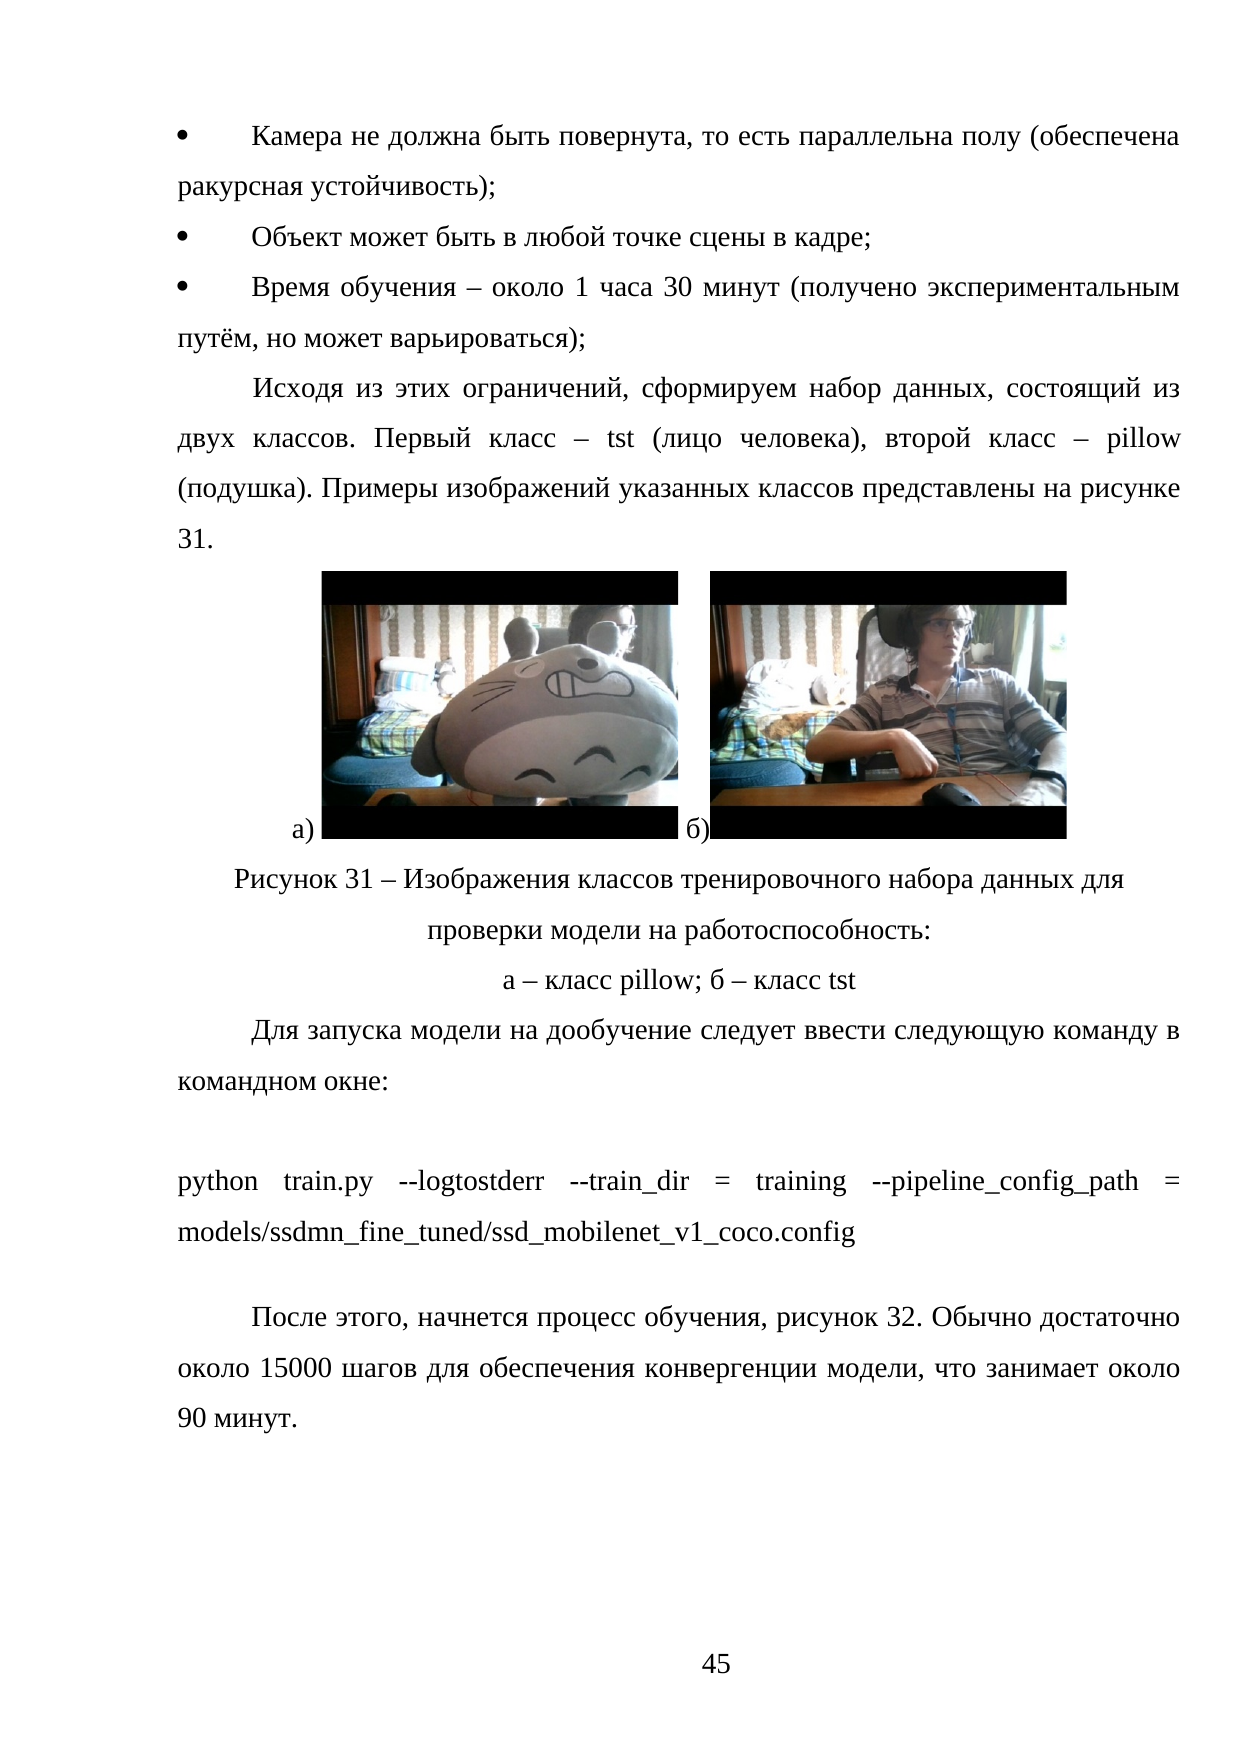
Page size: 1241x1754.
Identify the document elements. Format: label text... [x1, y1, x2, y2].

list Время обучения – около 1 часа 30 минут (получено экспериментальным путём, но может варьироваться); [177, 269, 1181, 353]
text Рисунок 31 – Изображения классов тренировочного набора данных для проверки модели на работоспособность: [177, 861, 1181, 945]
text python train.py --logtostderr --train_dir = training --pipeline_config_path = models/ssdmn_fine_tuned/ssd_mobilenet_v1_coco.config [177, 1163, 1181, 1247]
text После этого, начнется процесс обучения, рисунок 32. Обычно достаточно около 15000 шагов для обеспечения конвергенции модели, что занимает около 90 минут. [177, 1299, 1181, 1433]
list Камера не должна быть повернута, то есть параллельна полу (обеспечена ракурсная устойчивость); [177, 118, 1181, 202]
text Исходя из этих ограничений, сформируем набор данных, состоящий из двух классов. Первый класс – tst (лицо человека), второй класс – pillow (подушка). Примеры изображений указанных классов представлены на рисунке 31. [177, 370, 1181, 554]
text а – класс pillow; б – класс tst [177, 962, 1181, 996]
picture [321, 571, 679, 839]
text Для запуска модели на дообучение следует ввести следующую команду в командном окне: [177, 1012, 1181, 1096]
list Объект может быть в любой точке сцены в кадре; [177, 219, 1181, 252]
picture [710, 571, 1067, 839]
